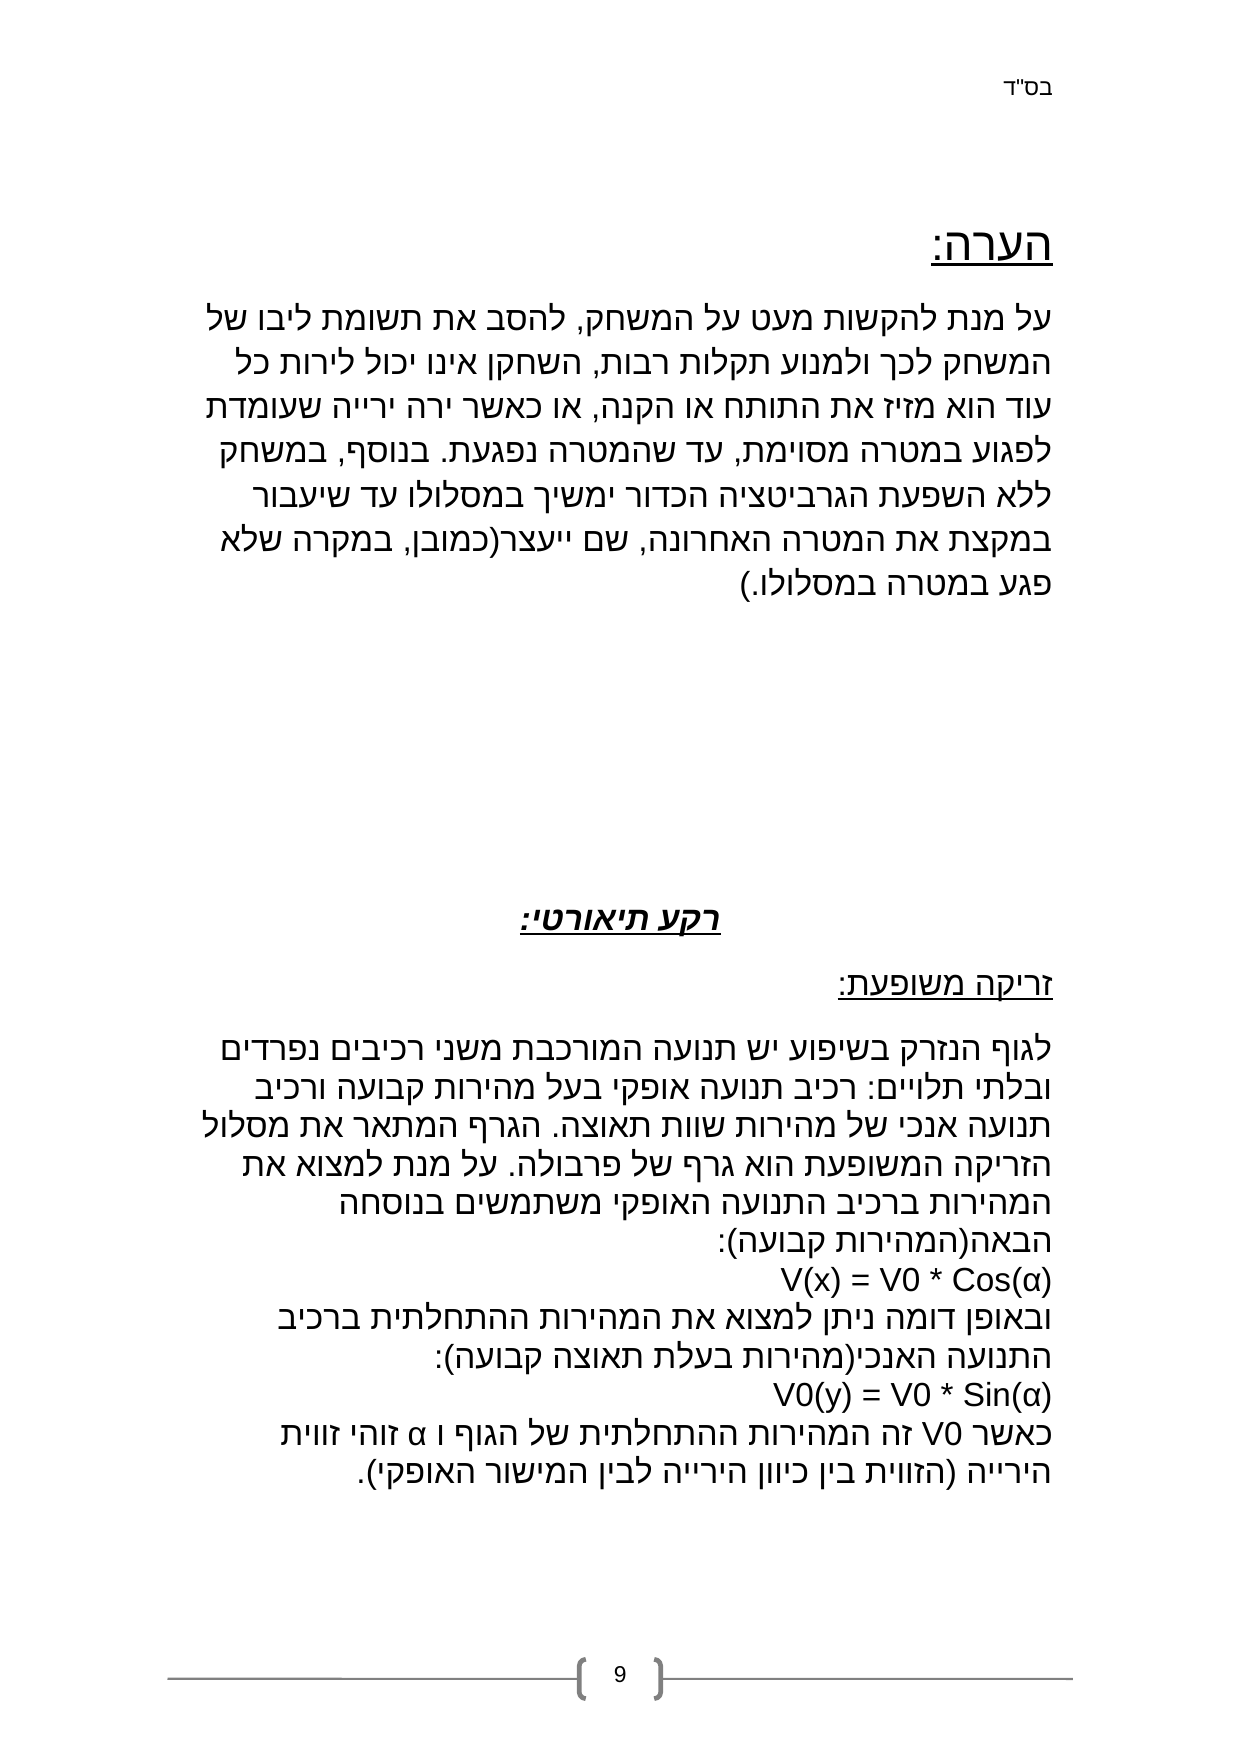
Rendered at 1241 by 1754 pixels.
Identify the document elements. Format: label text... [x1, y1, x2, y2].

text הערה: [187, 218, 1053, 270]
text לגוף הנזרק בשיפוע יש תנועה המורכבת משני רכיבים נפרדים ובלתי תלויים: רכיב תנועה אופקי בעל מהירות קבועה ורכיב תנועה אנכי של מהירות שוות תאוצה. הגרף המתאר את מסלול הזריקה המשופעת הוא גרף של פרבולה. על מנת למצוא את המהירות ברכיב התנועה האופקי משתמשים בנוסחה הבאה(המהירות קבועה): [187, 1029, 1053, 1260]
text רקע תיאורטי: [187, 899, 1053, 938]
text V0(y) = V0 * Sin(α) [187, 1375, 1053, 1414]
text ובאופן דומה ניתן למצוא את המהירות ההתחלתית ברכיב התנועה האנכי(מהירות בעלת תאוצה קבועה): [187, 1298, 1053, 1375]
text על מנת להקשות מעט על המשחק, להסב את תשומת ליבו של המשחק לכך ולמנוע תקלות רבות, השחקן אינו יכול לירות כל עוד הוא מזיז את התותח או הקנה, או כאשר ירה ירייה שעומדת לפגוע במטרה מסוימת, עד שהמטרה נפגעת. בנוסף, במשחק ללא השפעת הגרביטציה הכדור ימשיך במסלולו עד שיעבור במקצת את המטרה האחרונה, שם ייעצר(כמובן, במקרה שלא פגע במטרה במסלולו.) [187, 299, 1053, 602]
text V(x) = V0 * Cos(α) [187, 1260, 1053, 1298]
text זריקה משופעת: [187, 964, 1053, 1003]
text כאשר V0 זה המהירות ההתחלתית של הגוף ו α זוהי זווית הירייה (הזווית בין כיוון הירייה לבין המישור האופקי). [187, 1414, 1053, 1491]
